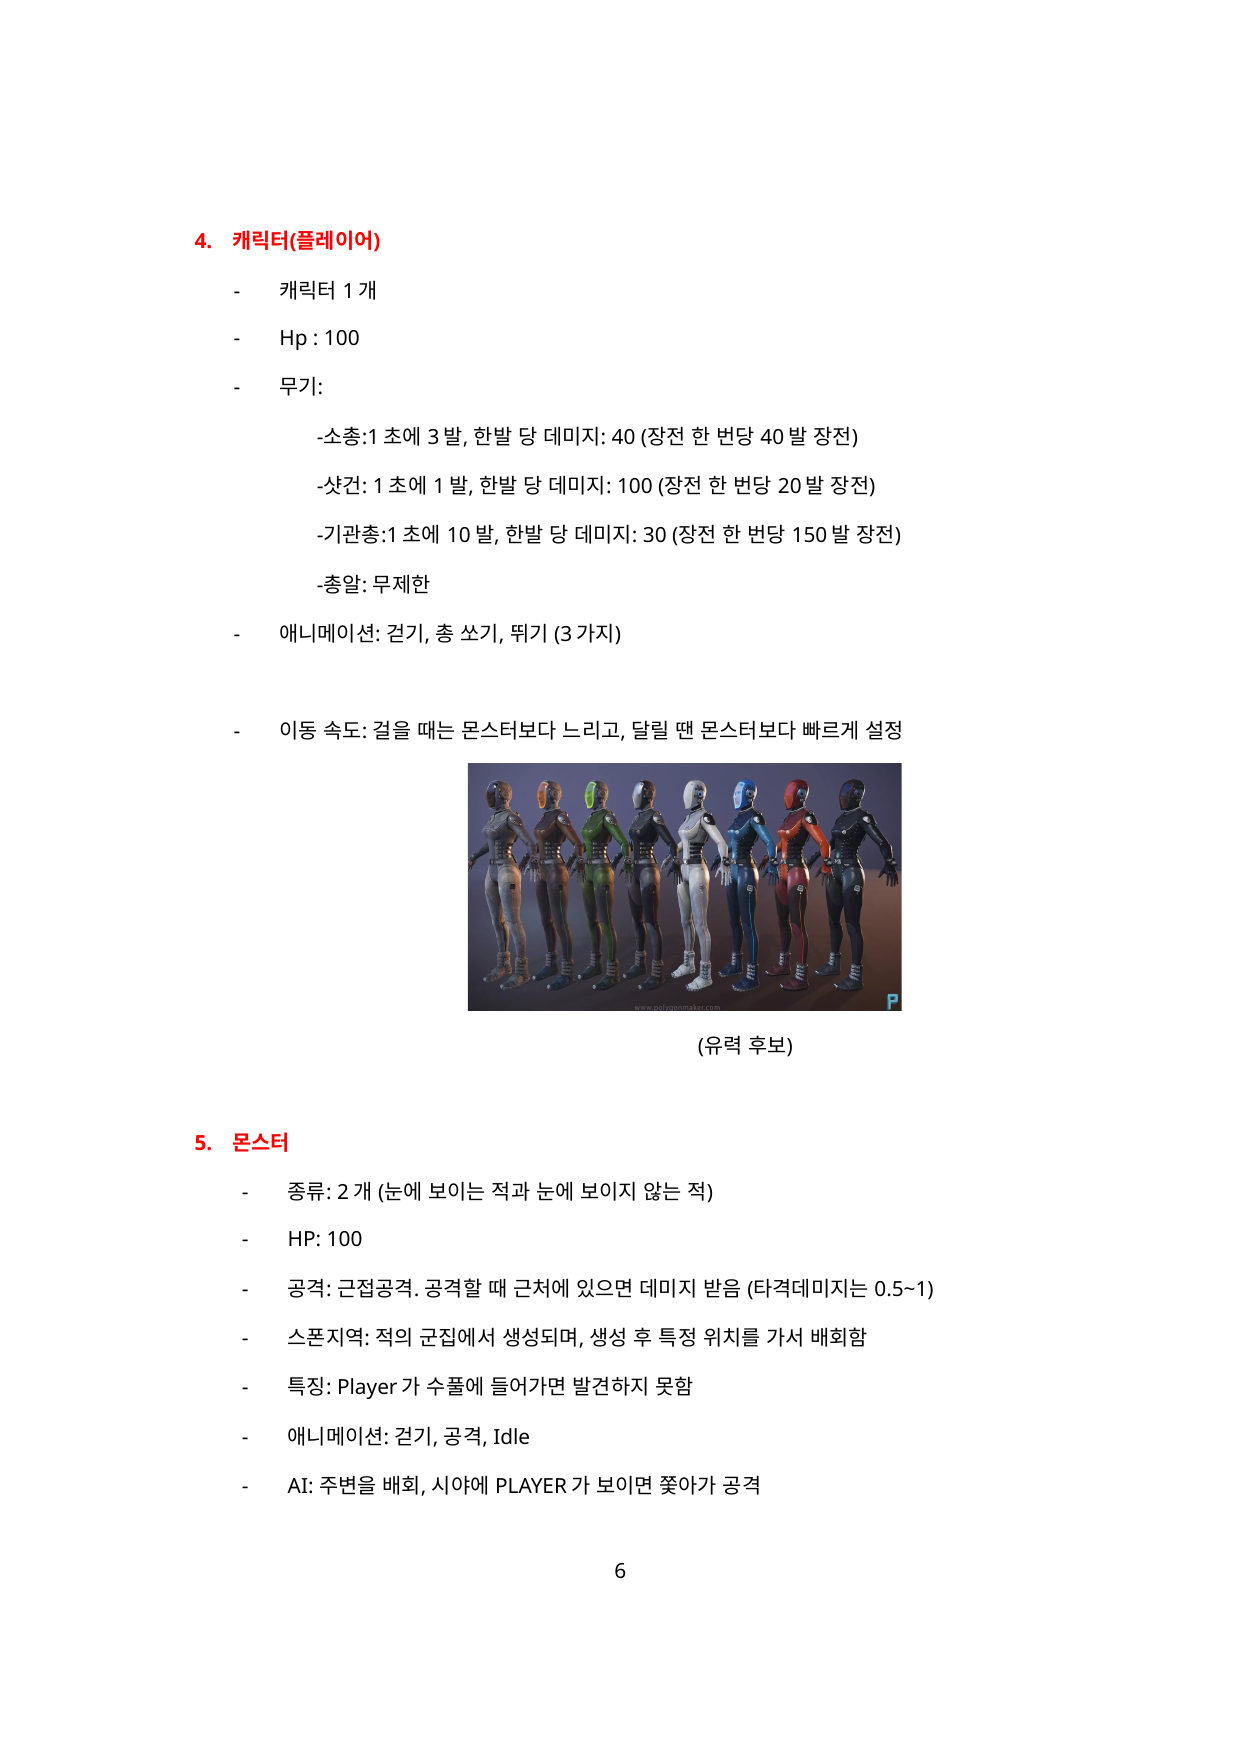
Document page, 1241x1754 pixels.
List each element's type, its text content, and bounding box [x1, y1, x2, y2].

list -샷건: 1초에 1발, 한발 당 데미지: 100 (장전 한 번당 20발 장전) [317, 469, 1090, 499]
list 몬스터 [194, 1126, 1090, 1156]
list 스폰지역: 적의 군집에서 생성되며, 생성 후 특정 위치를 가서 배회함 [242, 1321, 1090, 1352]
list 공격: 근접공격. 공격할 때 근처에 있으면 데미지 받음 (타격데미지는 0.5~1) [242, 1272, 1090, 1302]
list 무기: [233, 371, 1090, 401]
list -기관총:1초에 10발, 한발 당 데미지: 30 (장전 한 번당 150발 장전) [317, 519, 1090, 549]
list Hp : 100 [233, 323, 1090, 352]
list 특징: Player가 수풀에 들어가면 발견하지 못함 [242, 1371, 1090, 1401]
list 캐릭터 1개 [233, 274, 1090, 304]
text (유력 후보) [150, 1029, 1090, 1059]
list 이동 속도: 걸을 때는 몬스터보다 느리고, 달릴 땐 몬스터보다 빠르게 설정 [233, 714, 1090, 744]
list 캐릭터(플레이어) [194, 224, 1090, 255]
list 애니메이션: 걷기, 공격, Idle [242, 1420, 1090, 1450]
list HP: 100 [242, 1224, 1090, 1253]
list AI: 주변을 배회, 시야에 PLAYER가 보이면 쫓아가 공격 [242, 1469, 1090, 1500]
picture [467, 763, 902, 1011]
list 종류: 2개 (눈에 보이는 적과 눈에 보이지 않는 적) [242, 1175, 1090, 1206]
list 애니메이션: 걷기, 총 쏘기, 뛰기 (3가지) [233, 617, 1090, 648]
list -소총:1초에 3발, 한발 당 데미지: 40 (장전 한 번당 40발 장전) [317, 420, 1090, 450]
list -총알: 무제한 [317, 568, 1090, 598]
